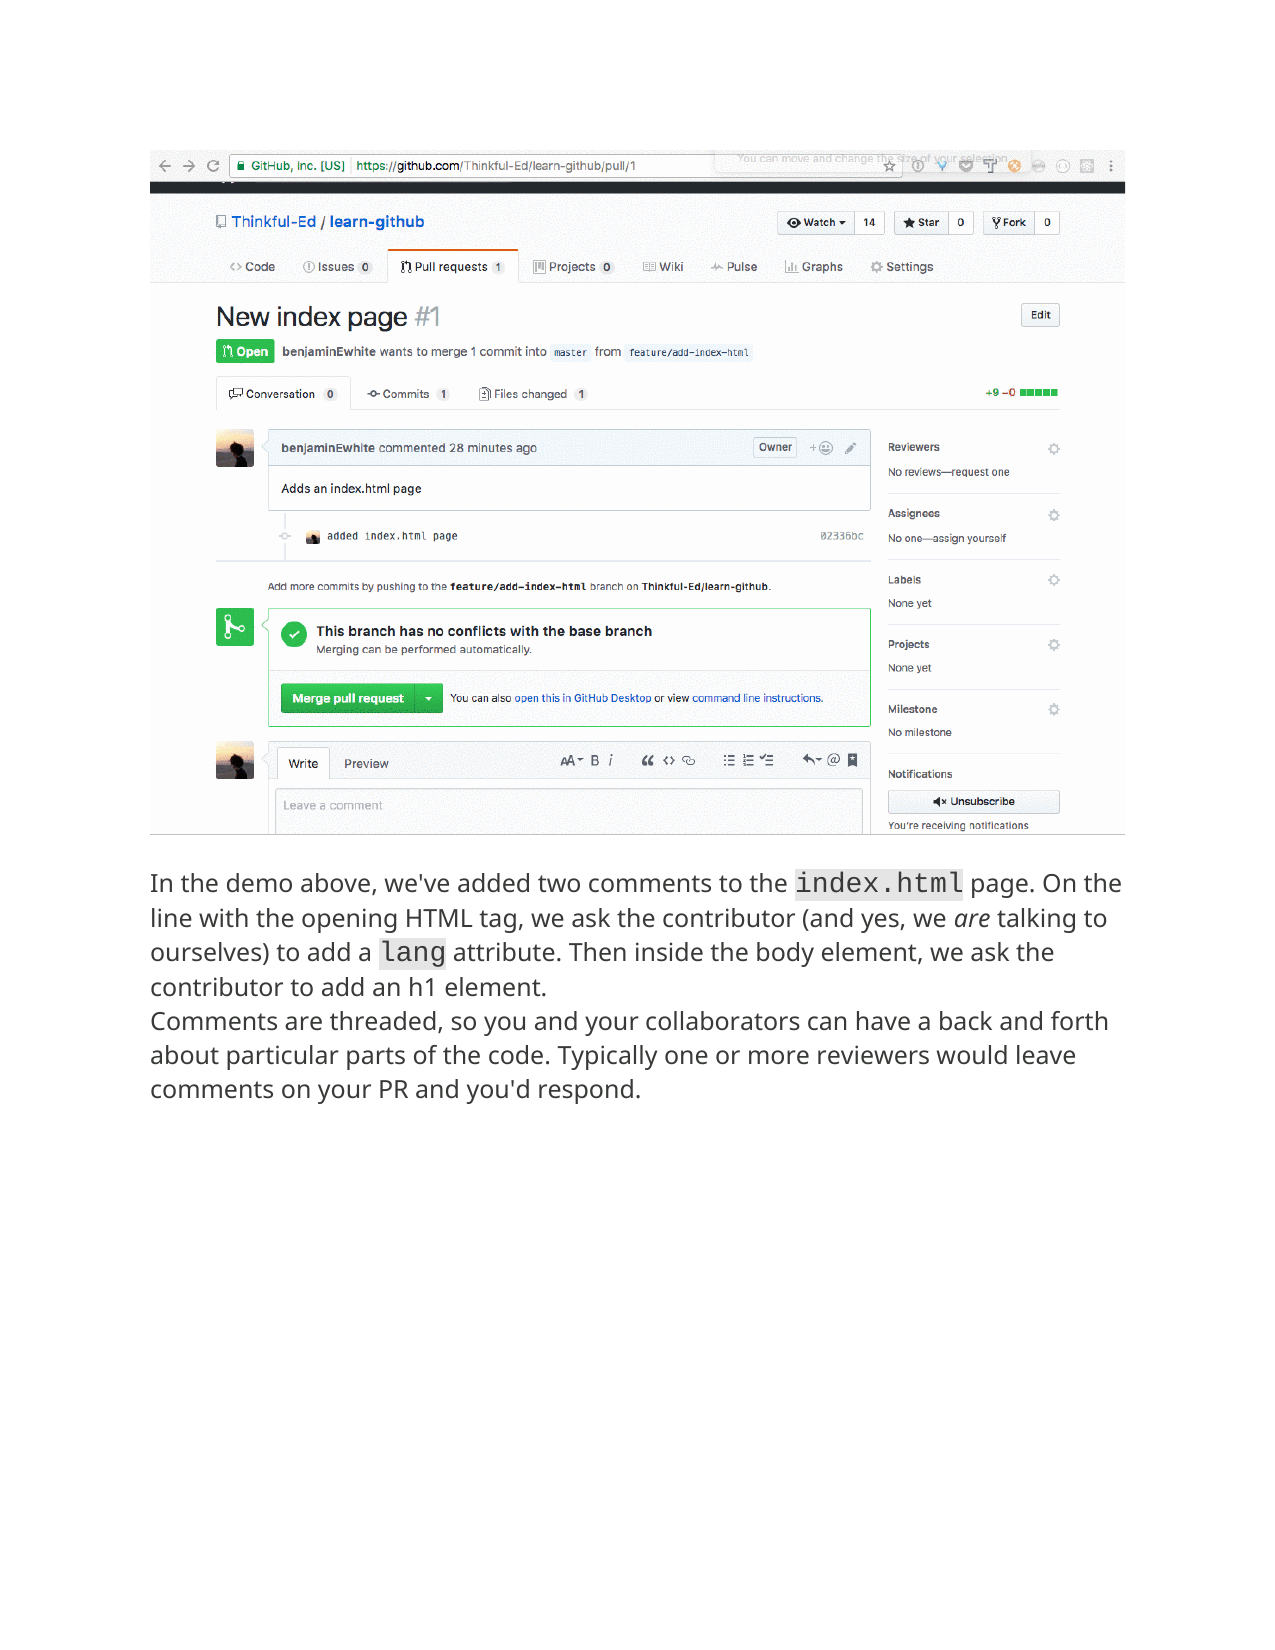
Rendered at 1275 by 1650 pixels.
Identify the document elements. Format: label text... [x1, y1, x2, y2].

text Comments are threaded, so you and your collaborators can have a back and forth about particular parts of the code. Typically one or more reviewers would leave comments on your PR and you'd respond. [150, 1004, 1125, 1106]
text In the demo above, we've added two comments to the index.html page. On the line with the opening HTML tag, we ask the contributor (and yes, we are talking to ourselves) to add a lang attribute. Then inside the body element, we ask the contributor to add an h1 element. [150, 865, 1125, 1004]
picture [150, 150, 1125, 835]
